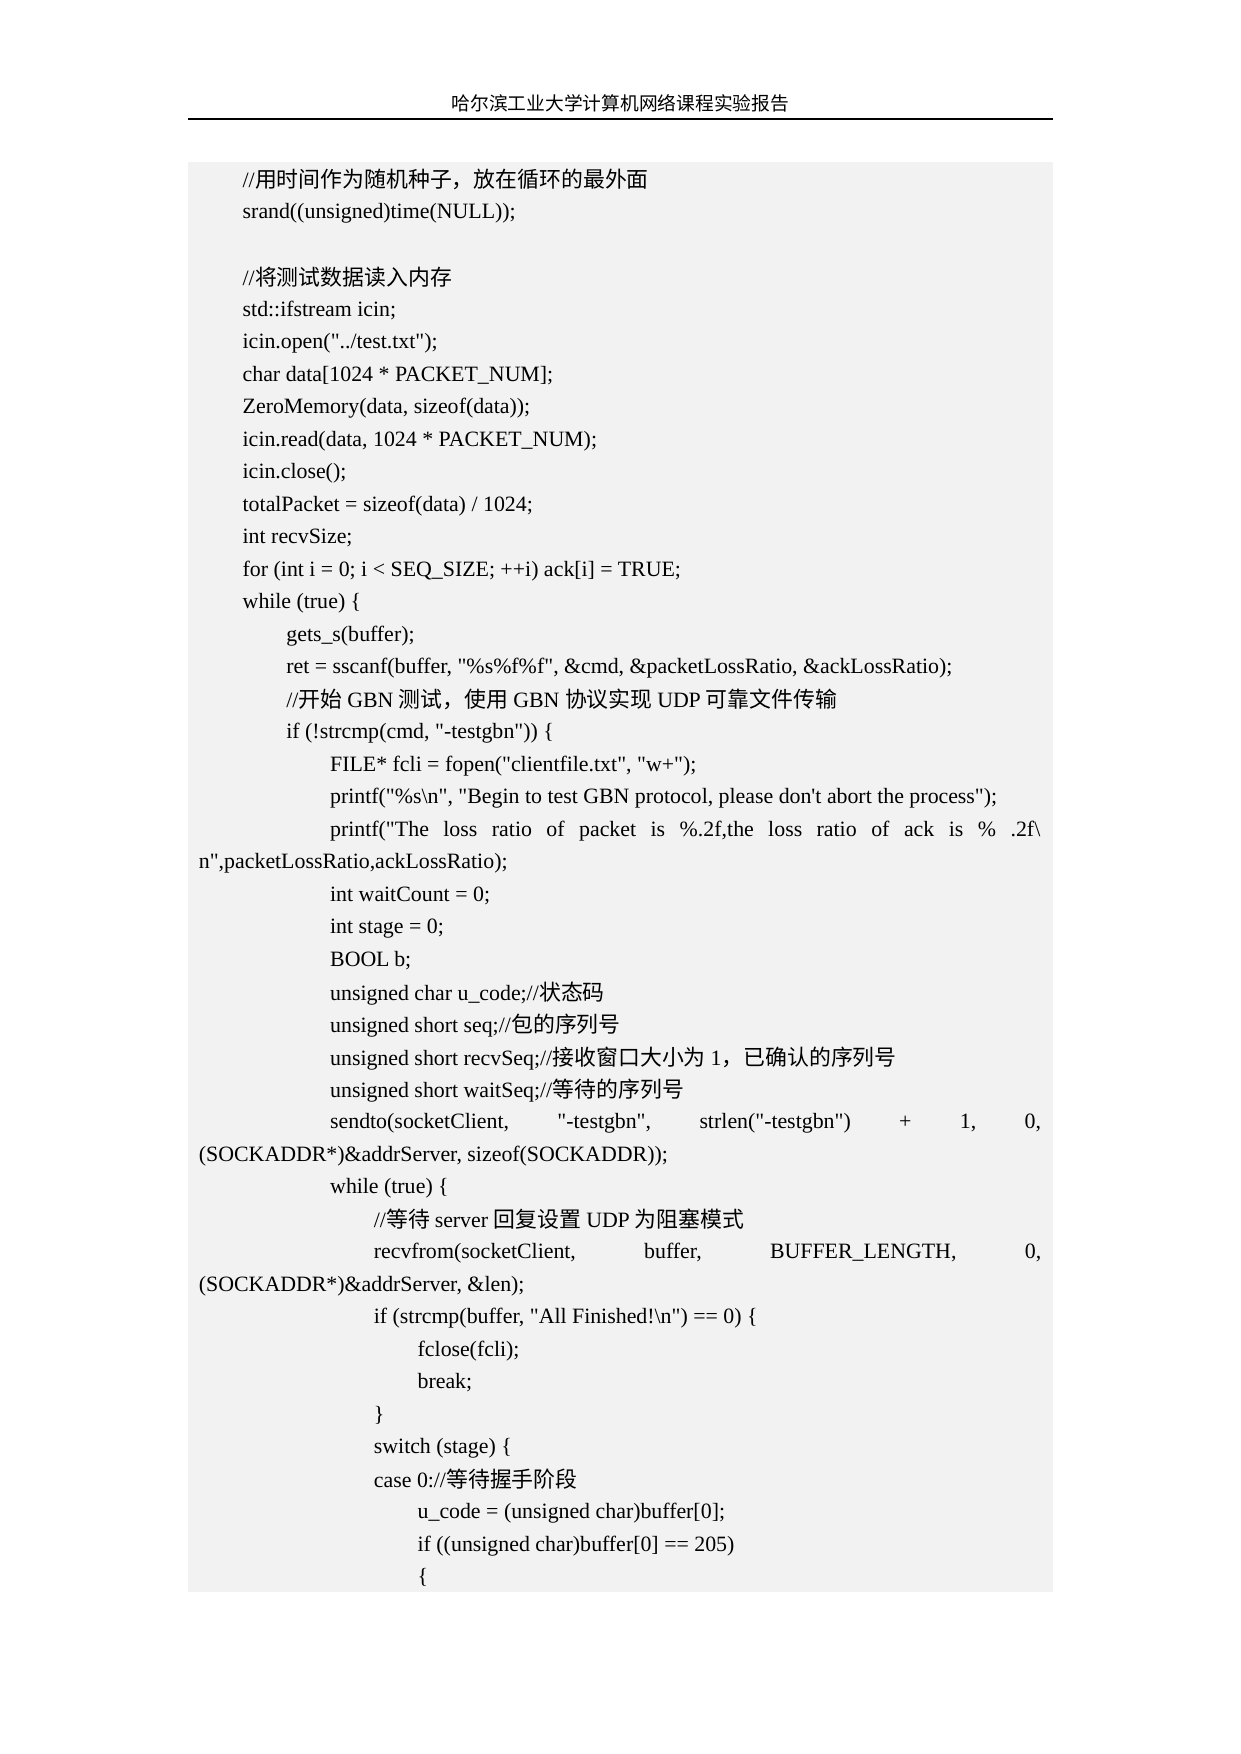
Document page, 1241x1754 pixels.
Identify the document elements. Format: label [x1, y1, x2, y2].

table_header [188, 162, 1053, 1592]
